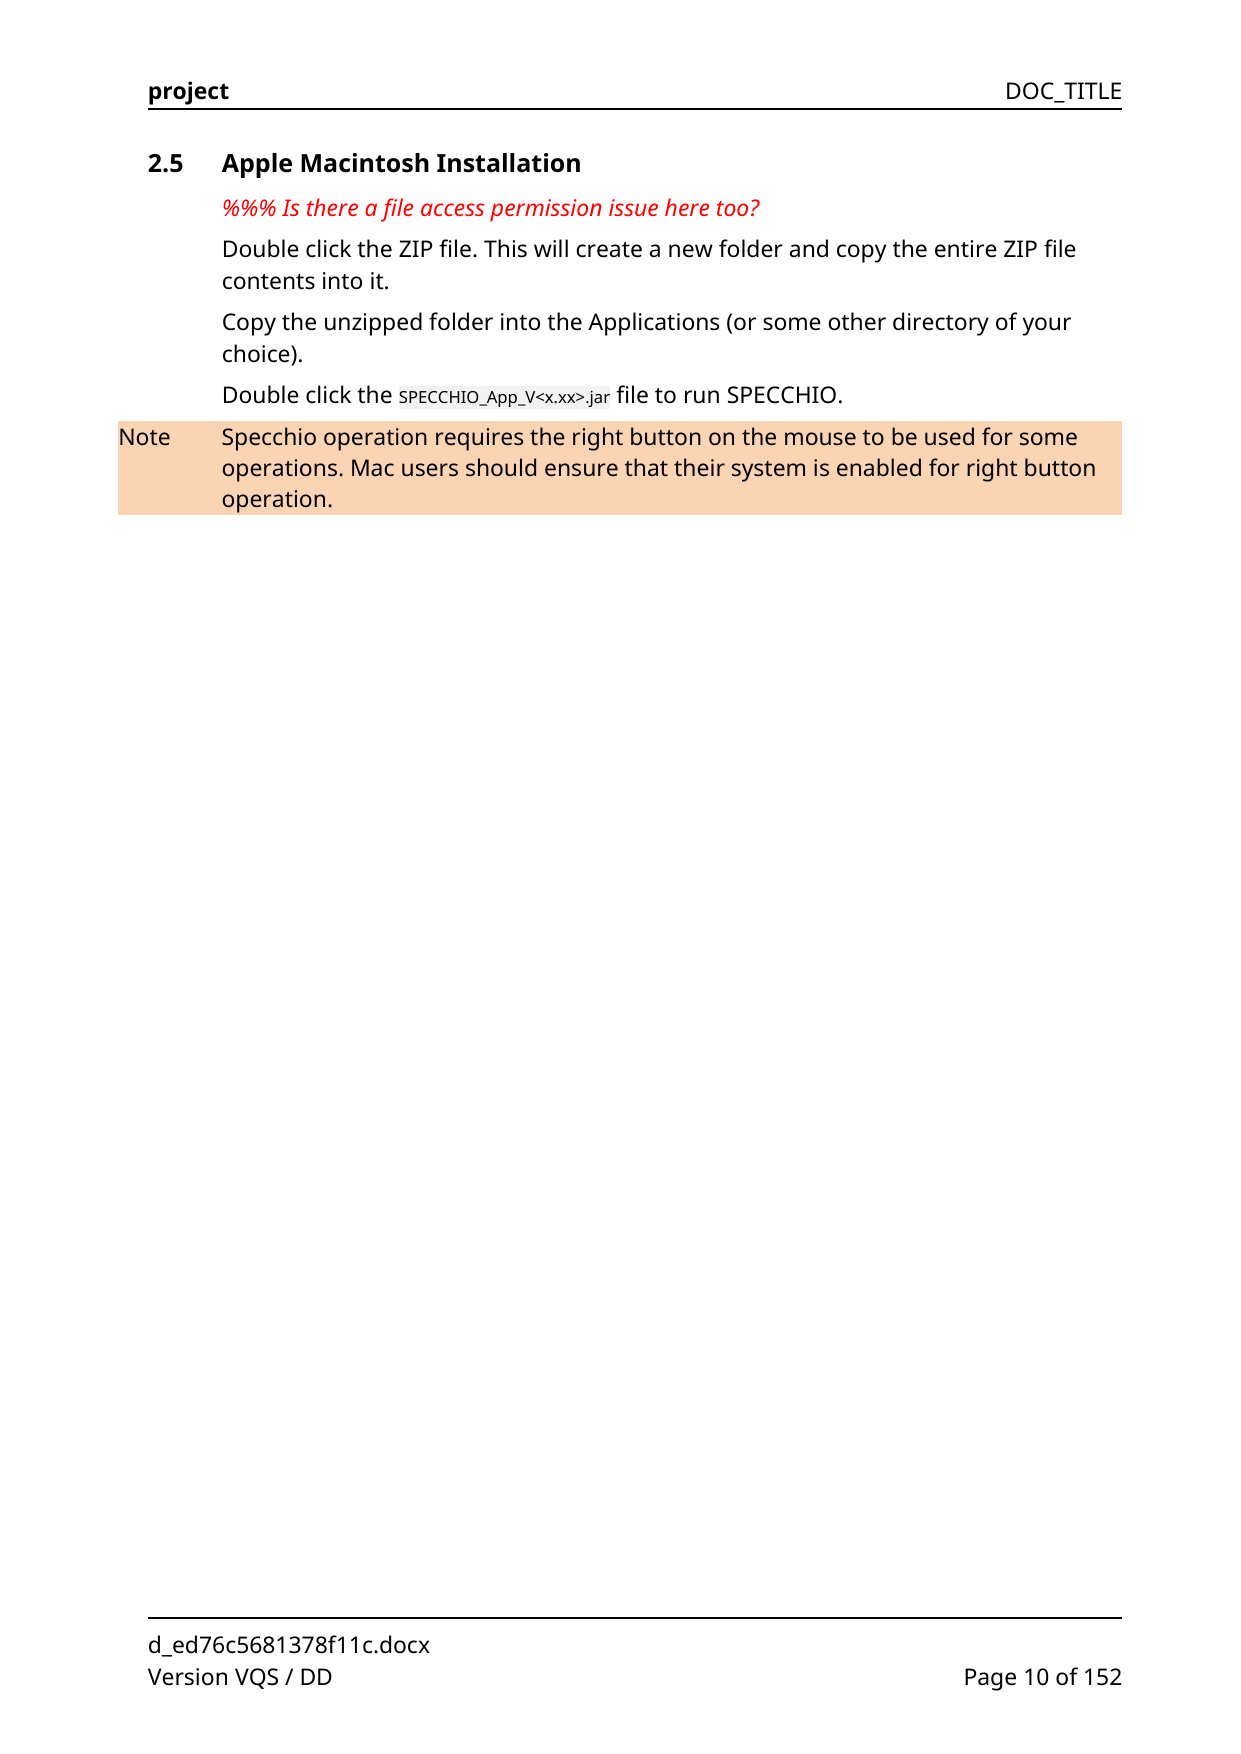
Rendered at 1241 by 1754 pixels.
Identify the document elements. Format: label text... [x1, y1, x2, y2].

text Double click the ZIP file. This will create a new folder and copy the entire ZIP file contents into it. [222, 233, 1122, 296]
text %%% Is there a permission issue here too? [222, 192, 1122, 223]
text Copy the unzipped folder into the Applications (or some other directory of your choice). [222, 306, 1122, 369]
text Note Specchio operation requires the right button on the mouse to be used for some operations. Mac users should ensure that their system is enabled for right button operation. [118, 421, 1122, 515]
subtitle Apple Macintosh Installation [148, 145, 1122, 179]
text Double click the SPECCHIO_App_V<x.xx>.jar file to run SPECCHIO. [222, 379, 1122, 411]
